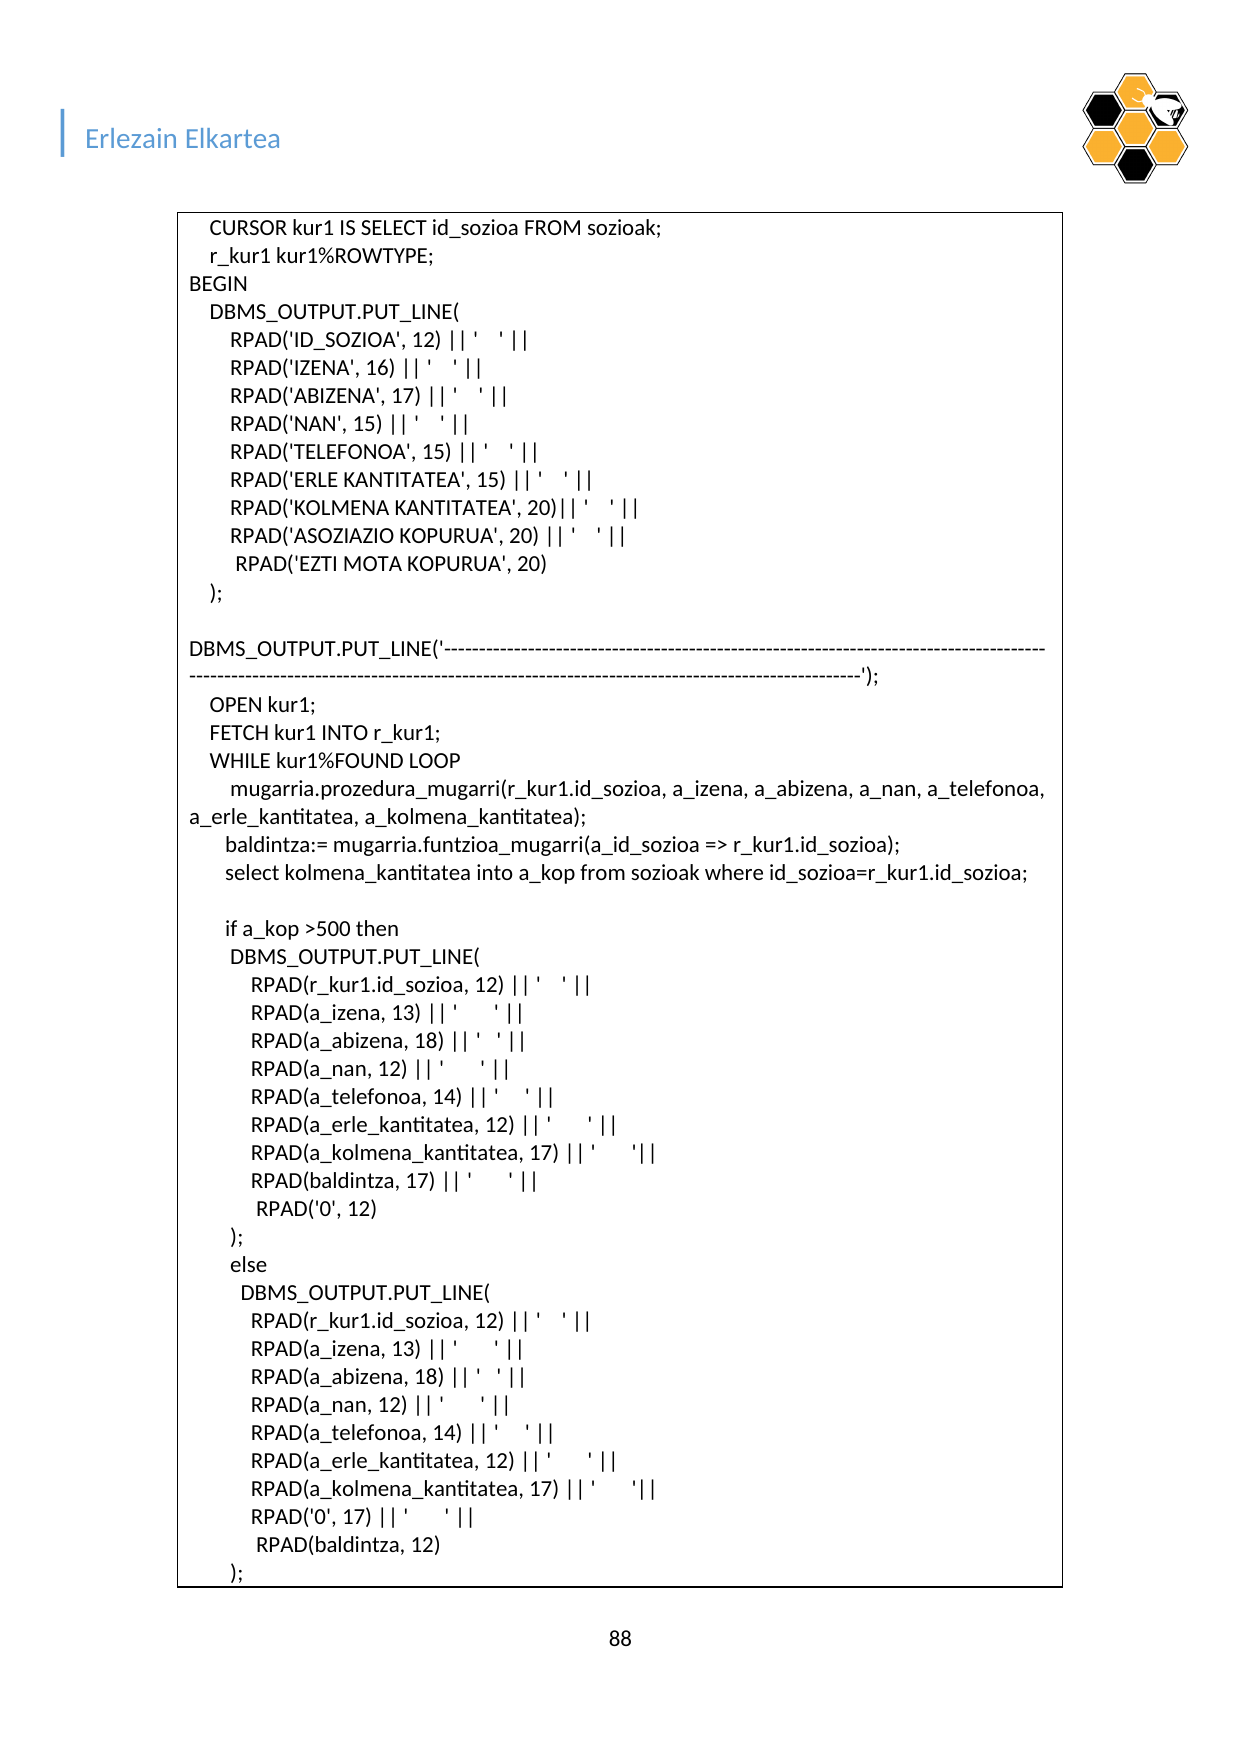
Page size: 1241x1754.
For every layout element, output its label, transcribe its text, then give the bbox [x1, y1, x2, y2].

picture [1071, 73, 1210, 185]
